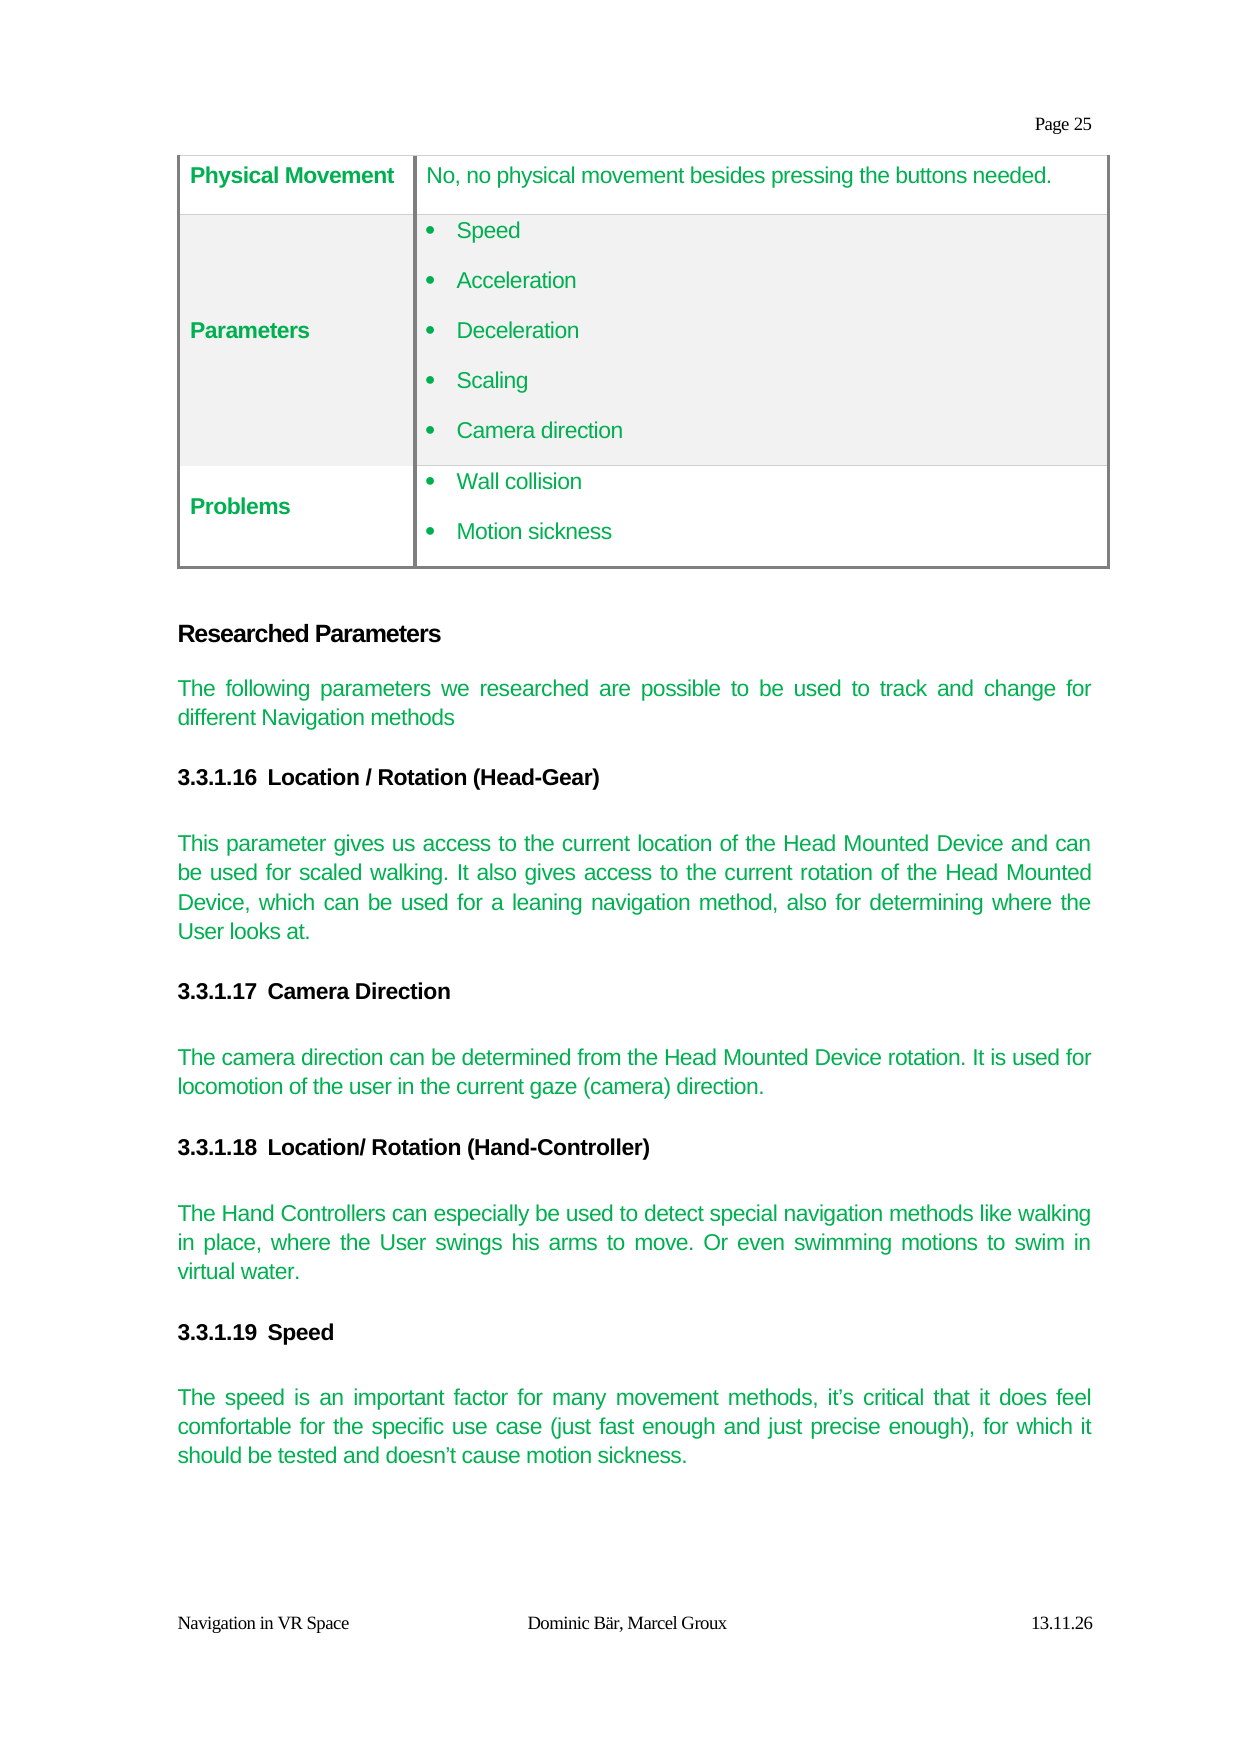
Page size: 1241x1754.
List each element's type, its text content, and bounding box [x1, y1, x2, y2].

text The following parameters we researched are possible to be used to track and change for different Navigation methods [177, 673, 1092, 731]
table_cell Problems [180, 466, 413, 566]
table_cell Physical Movement [180, 156, 413, 214]
text The speed is an important factor for many movement methods, it’s critical that it does feel comfortable for the specific use case (just fast enough and just precise enough), for which it should be tested and doesn’t cause motion sickness. [177, 1382, 1092, 1470]
table_cell No, no physical movement besides pressing the buttons needed. [417, 156, 1107, 214]
subtitle Researched Parameters [177, 619, 1092, 648]
table_cell Speed Acceleration Deceleration Scaling Camera direction [417, 215, 1107, 465]
table_cell Wall collision Motion sickness [417, 466, 1107, 566]
subtitle Location / Rotation (Head-Gear) [177, 764, 1092, 791]
subtitle Location/ Rotation (Hand-Controller) [177, 1134, 1092, 1160]
text This parameter gives us access to the current location of the Head Mounted Device and can be used for scaled walking. It also gives access to the current rotation of the Head Mounted Device, which can be used for a leaning navigation method, also for determining where the User looks at. [177, 828, 1092, 945]
text The camera direction can be determined from the Head Mounted Device rotation. It is used for locomotion of the user in the current gaze (camera) direction. [177, 1042, 1092, 1100]
table_cell Parameters [180, 215, 413, 465]
text The Hand Controllers can especially be used to detect special navigation methods like walking in place, where the User swings his arms to move. Or even swimming motions to swim in virtual water. [177, 1198, 1092, 1285]
subtitle Speed [177, 1318, 1092, 1345]
subtitle Camera Direction [177, 978, 1092, 1004]
